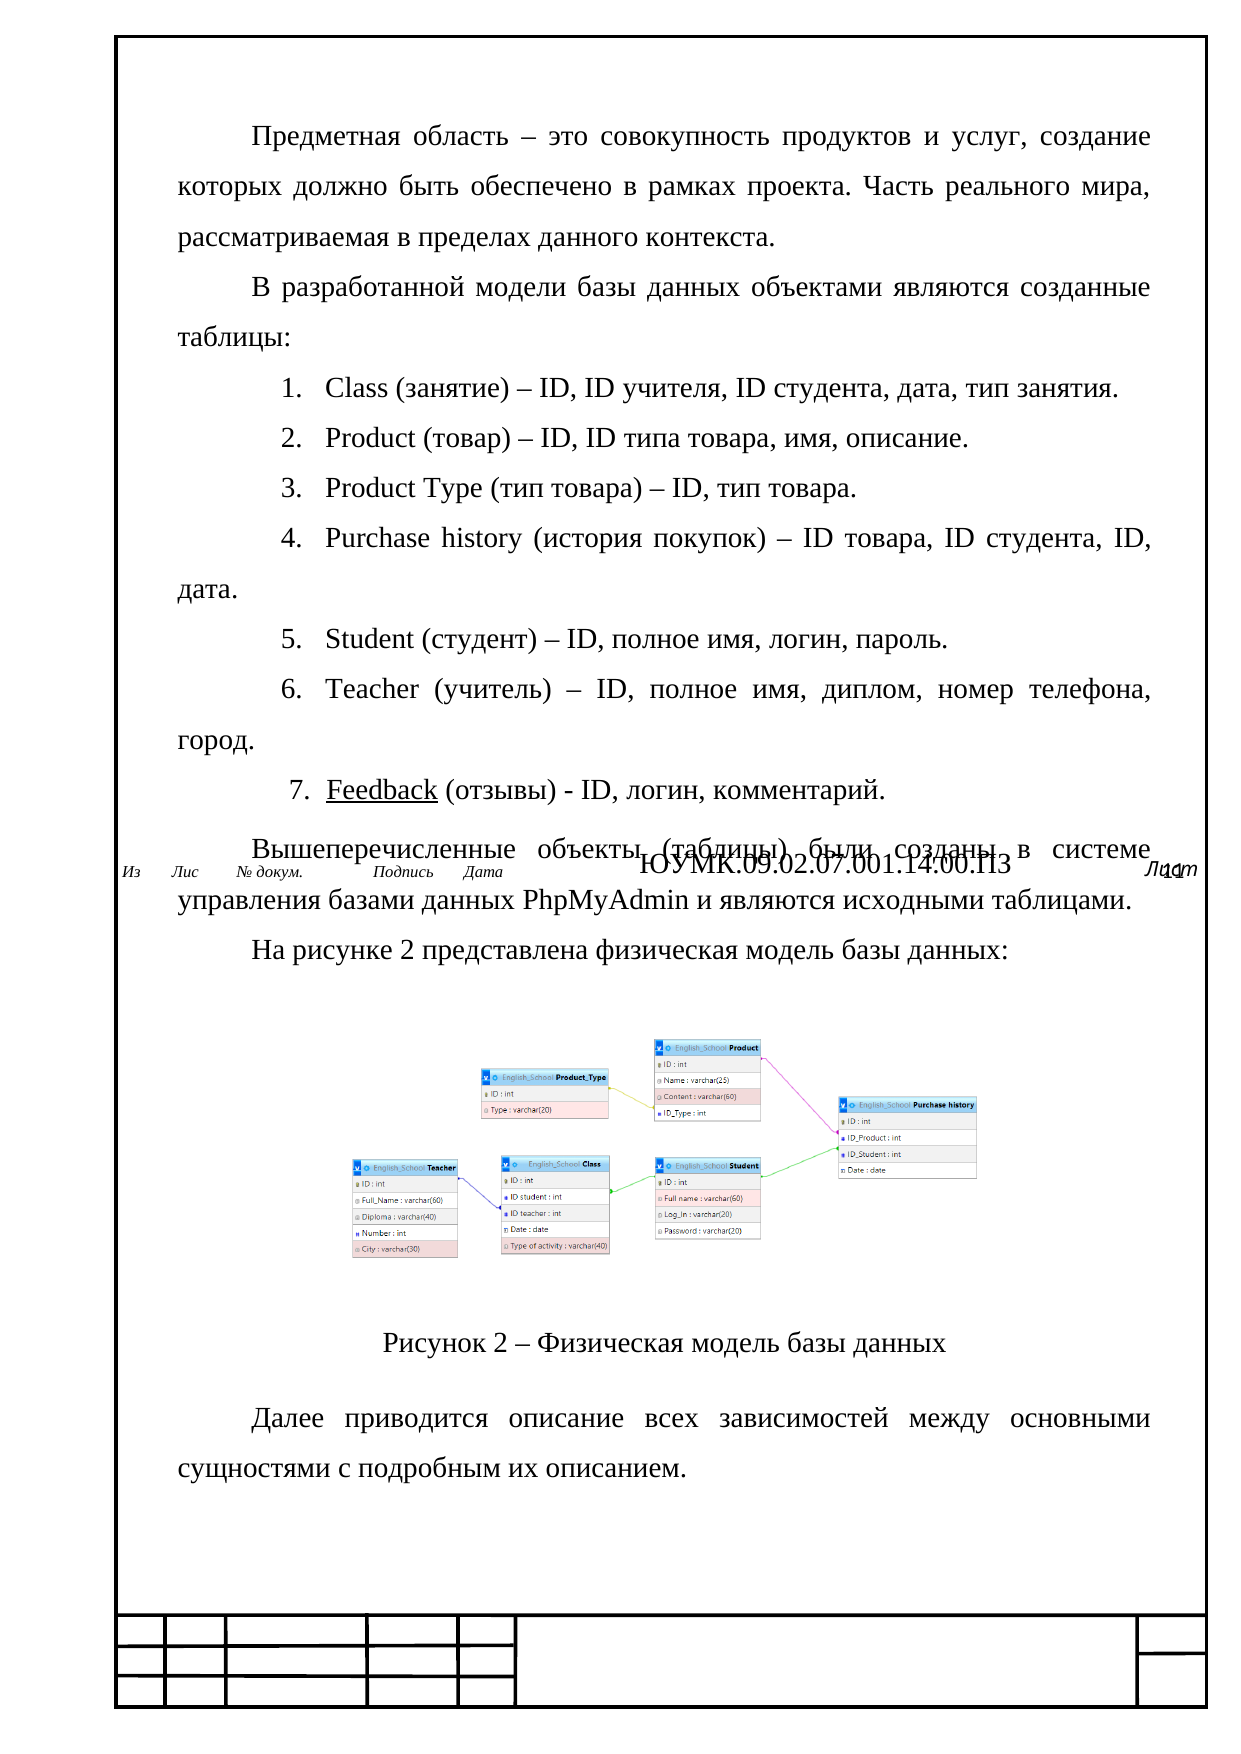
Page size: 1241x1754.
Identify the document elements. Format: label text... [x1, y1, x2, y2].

list Feedback (отзывы) - ID, логин, комментарий. [288, 772, 1152, 806]
text Рисунок 2 – Физическая модель базы данных [177, 1325, 1152, 1358]
text На рисунке 2 представлена физическая модель базы данных: [177, 932, 1152, 966]
list Product (товар) – ID, ID типа товара, имя, описание. [177, 420, 1152, 453]
list Product Type (тип товара) – ID, тип товара. [177, 470, 1152, 504]
list Purchase history (история покупок) – ID товара, ID студента, ID, дата. [177, 521, 1152, 604]
list Class (занятие) – ID, ID учителя, ID студента, дата, тип занятия. [177, 370, 1152, 403]
list Teacher (учитель) – ID, полное имя, диплом, номер телефона, город. [177, 672, 1152, 755]
text В разработанной модели базы данных объектами являются созданные таблицы: [177, 269, 1152, 353]
text Предметная область – это совокупность продуктов и услуг, создание которых должно быть обеспечено в рамках проекта. Часть реального мира, рассматриваемая в пределах данного контекста. [177, 118, 1152, 252]
text Далее приводится описание всех зависимостей между основными сущностями с подробным их описанием. [177, 1400, 1152, 1484]
text Вышеперечисленные объекты (таблицы) были созданы в системе управления базами данных PhpMyAdmin и являются исходными таблицами. [177, 832, 1152, 915]
picture [335, 1020, 994, 1286]
list Student (студент) – ID, полное имя, логин, пароль. [177, 621, 1152, 655]
